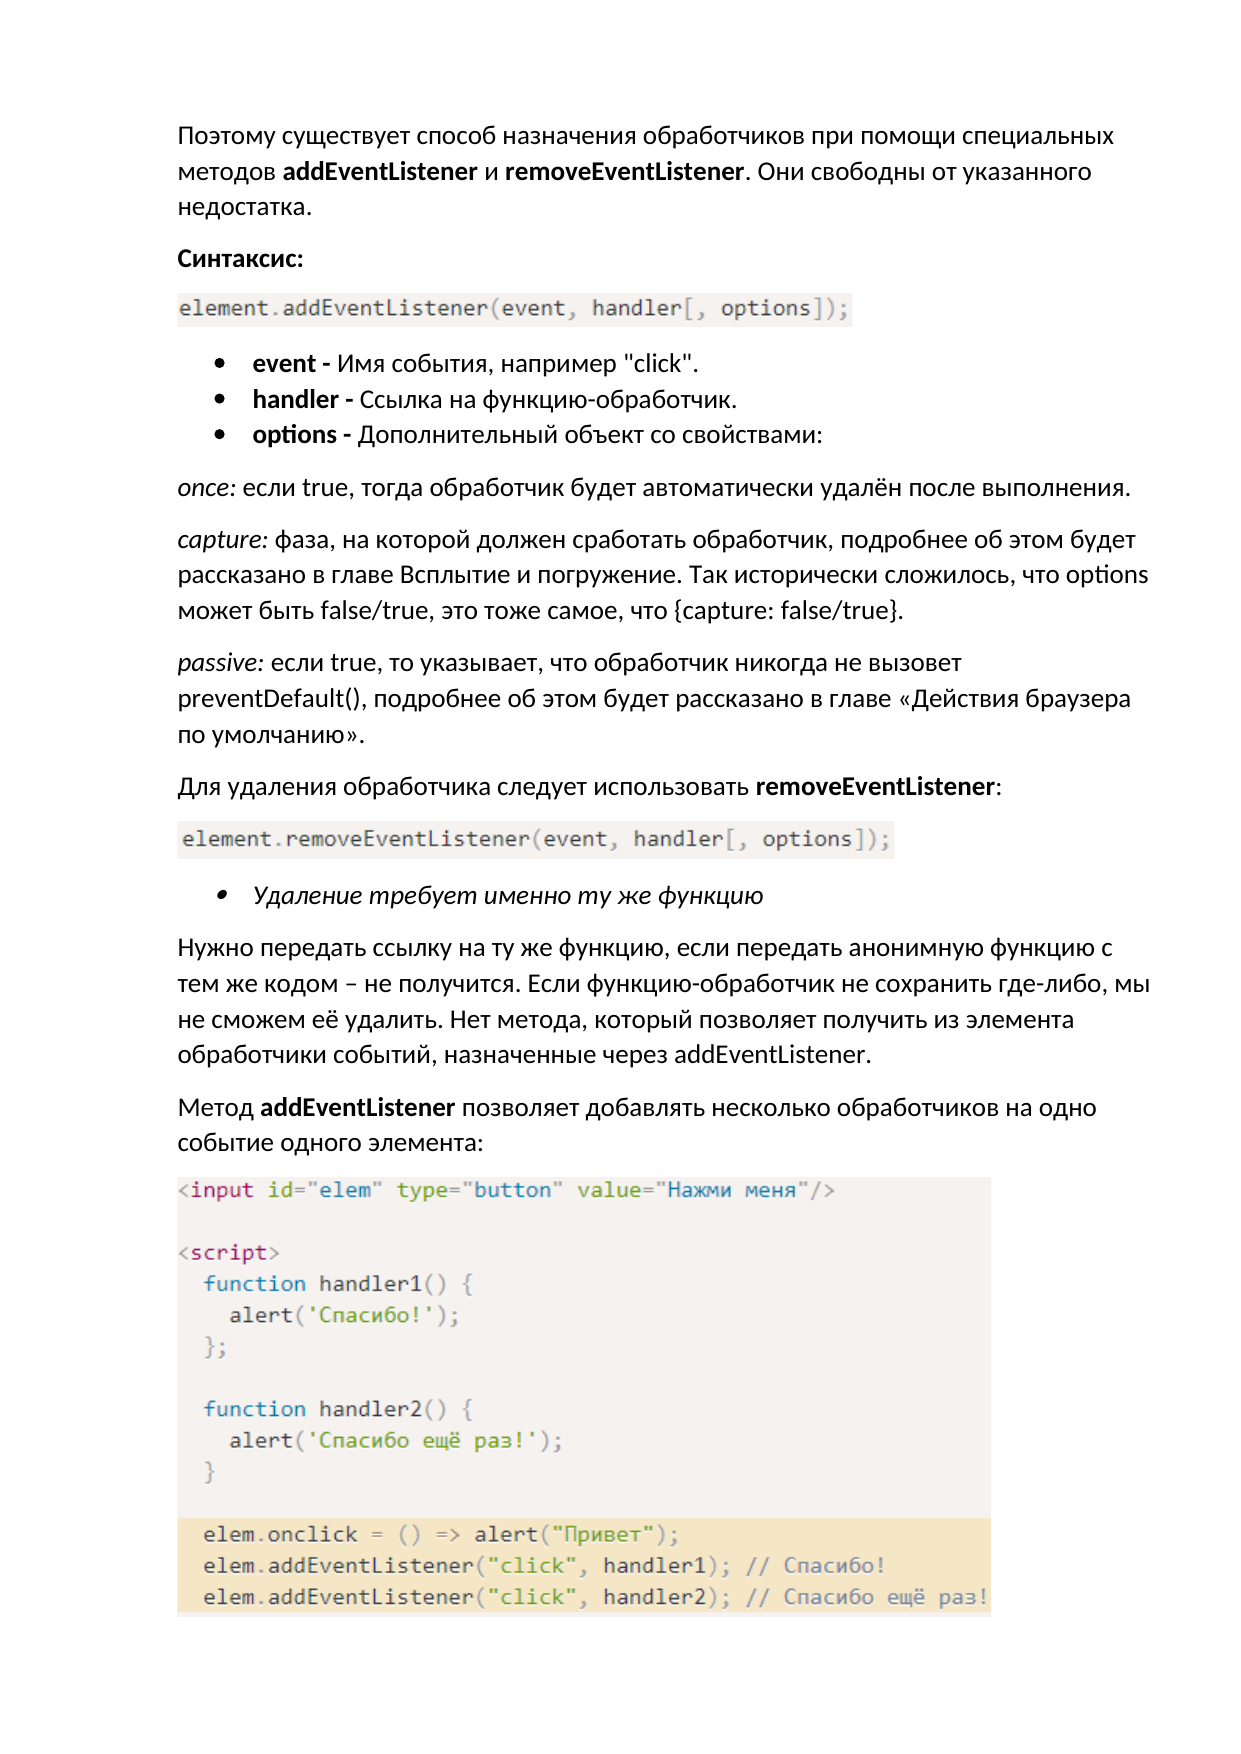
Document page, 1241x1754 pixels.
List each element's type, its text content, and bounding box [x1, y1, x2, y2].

text Нужно передать ссылку на ту же функцию, если передать анонимную функцию с тем же кодом – не получится. Если функцию-обработчик не сохранить где-либо, мы не сможем её удалить. Нет метода, который позволяет получить из элемента обработчики событий, назначенные через addEventListener. [177, 931, 1152, 1070]
text capture: фаза, на которой должен сработать обработчик, подробнее об этом будет рассказано в главе Всплытие и погружение. Так исторически сложилось, что options может быть false/true, это тоже самое, что {capture: false/true}. [177, 522, 1152, 626]
text Для удаления обработчика следует использовать removeEventListener: [177, 769, 1152, 802]
list options - Дополнительный объект со свойствами: [215, 417, 1152, 451]
list event - Имя события, например "click". [215, 346, 1152, 379]
text Синтаксис: [177, 242, 1152, 275]
text once: если true, тогда обработчик будет автоматически удалён после выполнения. [177, 470, 1152, 503]
picture [177, 821, 895, 859]
picture [177, 1177, 992, 1617]
text Поэтому существует способ назначения обработчиков при помощи специальных методов addEventListener и removeEventListener. Они свободны от указанного недостатка. [177, 118, 1152, 222]
list handler - Ссылка на функцию-обработчик. [215, 382, 1152, 415]
list Удаление требует именно ту же функцию [215, 878, 1152, 911]
text passive: если true, то указывает, что обработчик никогда не вызовет preventDefault(), подробнее об этом будет рассказано в главе «Действия браузера по умолчанию». [177, 646, 1152, 750]
picture [177, 293, 853, 327]
text Метод addEventListener позволяет добавлять несколько обработчиков на одно событие одного элемента: [177, 1090, 1152, 1158]
